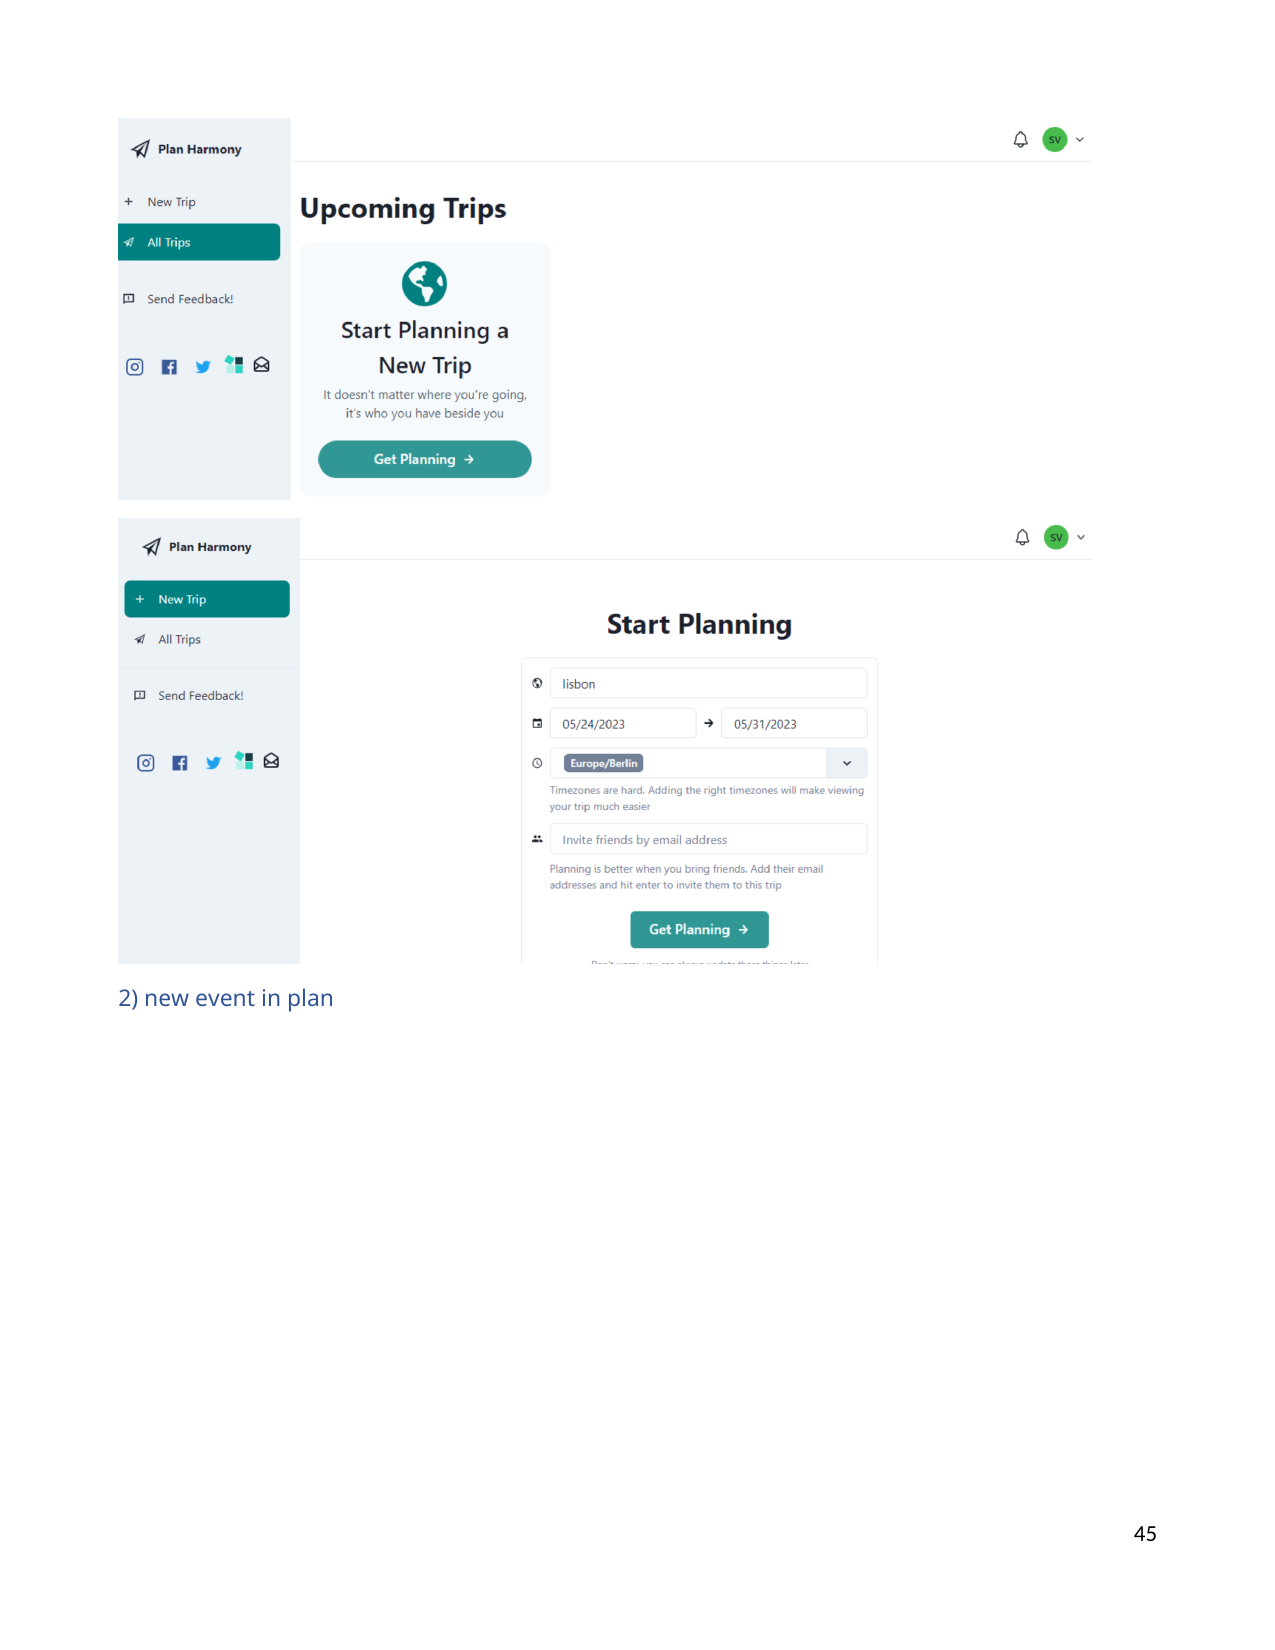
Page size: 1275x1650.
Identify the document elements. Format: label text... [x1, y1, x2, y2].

picture [118, 518, 1094, 964]
subtitle 2) new event in plan [118, 982, 1157, 1013]
picture [118, 118, 1094, 500]
